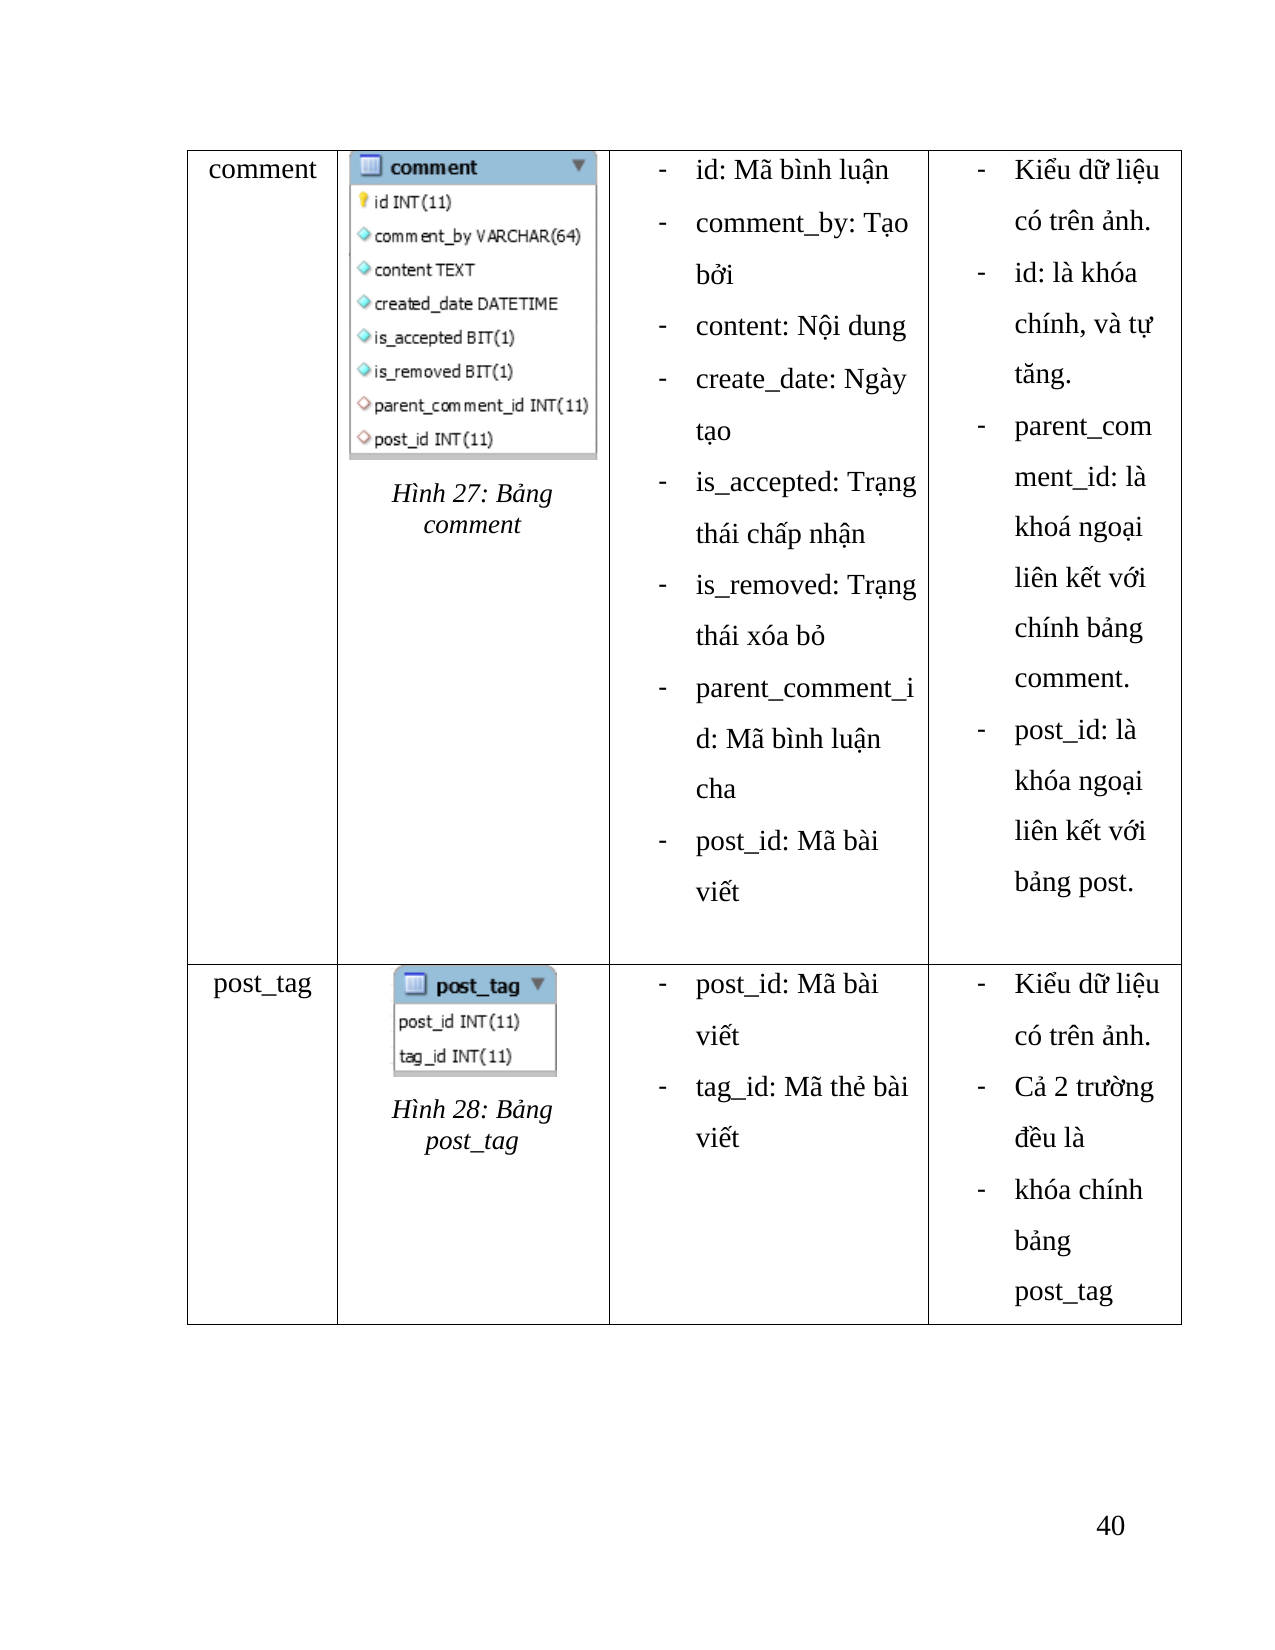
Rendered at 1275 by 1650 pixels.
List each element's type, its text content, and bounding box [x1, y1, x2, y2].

picture [389, 965, 557, 1077]
table_cell Hình 27: Bảng comment [338, 151, 609, 964]
table_cell post_id: Mã bài viết tag_id: Mã thẻ bài viết [610, 965, 928, 1324]
table_cell Kiểu dữ liệu có trên ảnh. id: là khóa chính, và tự tăng. parent_comment_id: là khoá ngoại liên kết với chính bảng comment. post_id: là khóa ngoại liên kết với bảng post. [929, 151, 1181, 964]
table_cell post_tag [188, 965, 337, 1324]
table_cell id: Mã bình luận comment_by: Tạo bởi content: Nội dung create_date: Ngày tạo is_accepted: Trạng thái chấp nhận is_removed: Trạng thái xóa bỏ parent_comment_id: Mã bình luận cha post_id: Mã bài viết [610, 151, 928, 964]
table_cell Hình 28: Bảng post_tag [338, 965, 609, 1324]
table_cell comment [188, 151, 337, 964]
picture [348, 151, 598, 460]
table_cell Kiểu dữ liệu có trên ảnh. Cả 2 trường đều là khóa chính bảng post_tag [929, 965, 1181, 1324]
